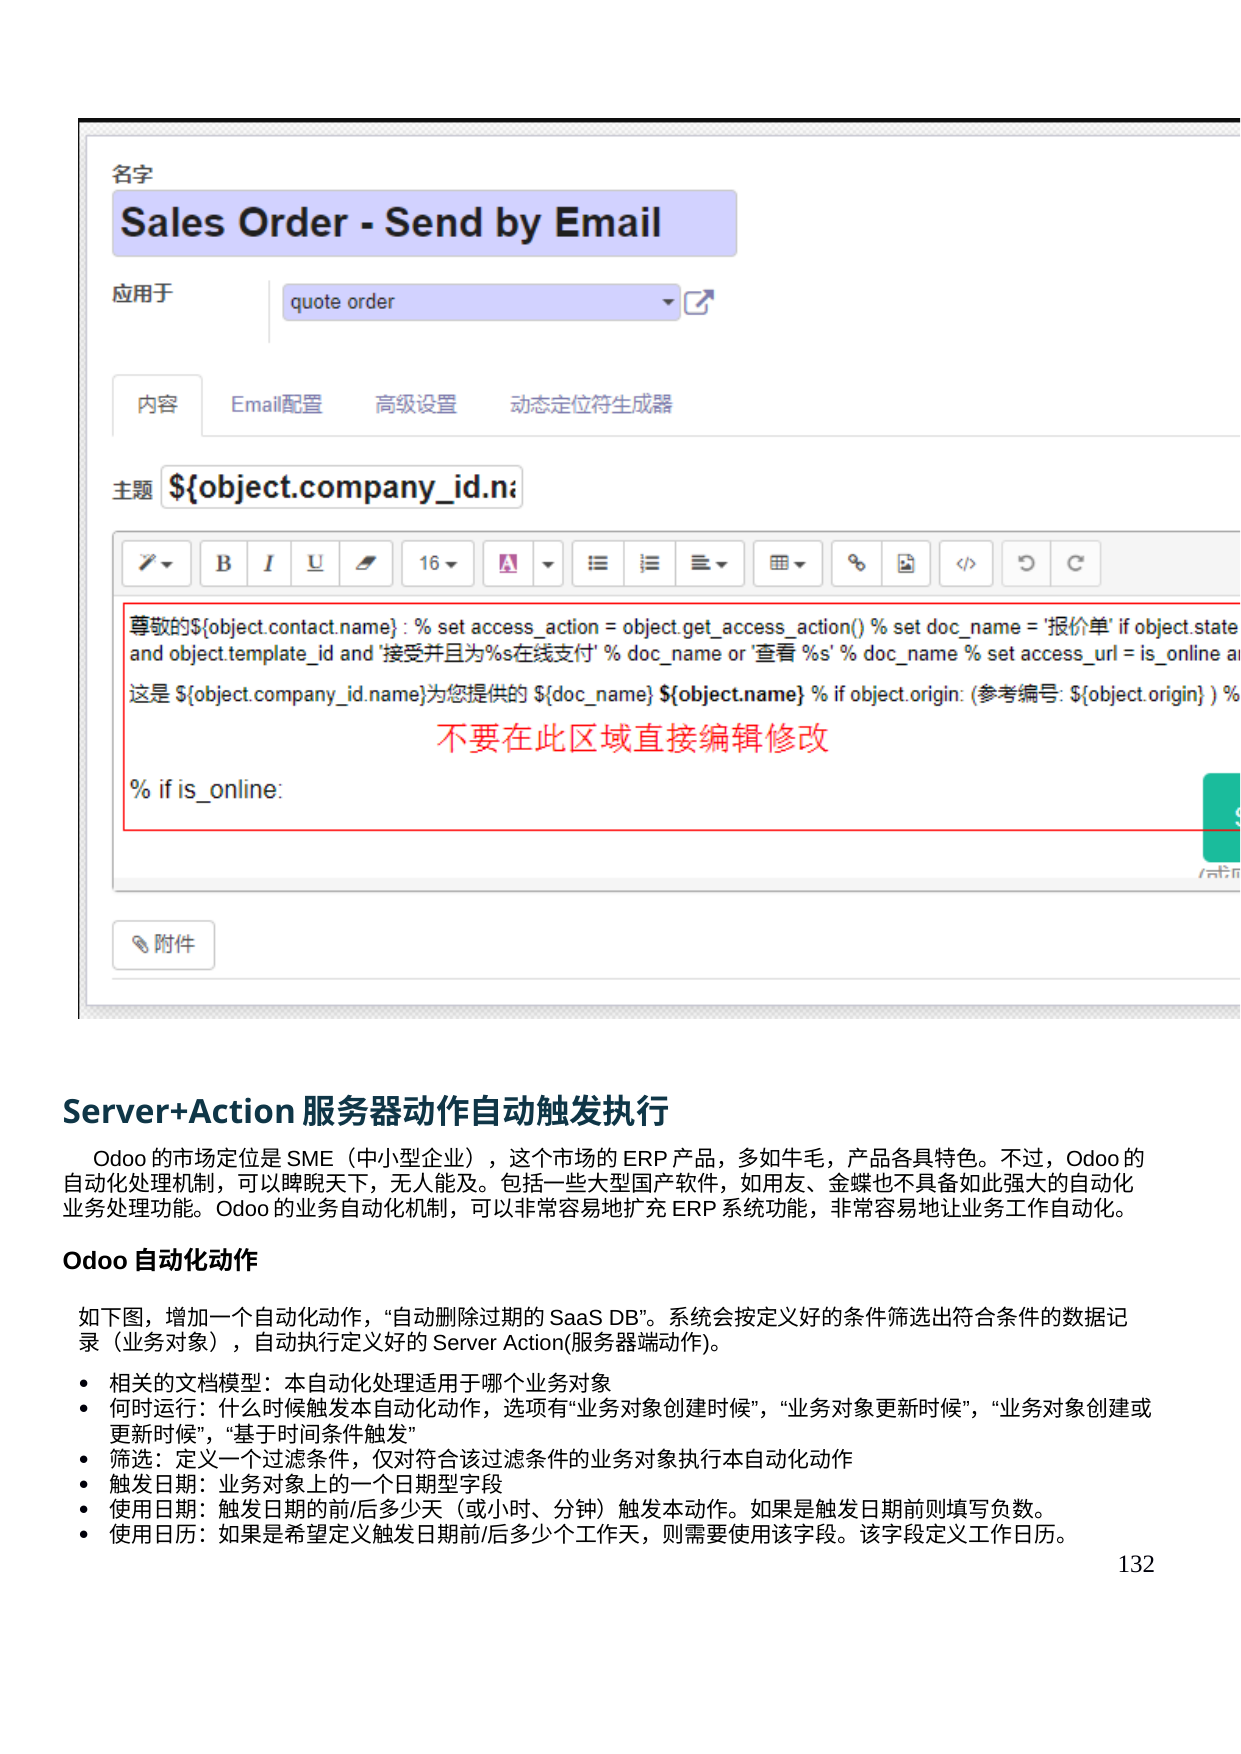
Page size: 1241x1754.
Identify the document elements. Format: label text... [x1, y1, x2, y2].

text 如下图，增加一个自动化动作，“自动删除过期的SaaS DB”。系统会按定义好的条件筛选出符合条件的数据记录（业务对象），自动执行定义好的Server Action(服务器端动作)。 [78, 1305, 1139, 1355]
list 使用日历：如果是希望定义触发日期前/后多少个工作天，则需要使用该字段。该字段定义工作日历。 [80, 1522, 1155, 1547]
list 触发日期：业务对象上的一个日期型字段 [80, 1472, 1155, 1497]
text Odoo的市场定位是SME（中小型企业），这个市场的ERP产品，多如牛毛，产品各具特色。不过，Odoo的自动化处理机制，可以睥睨天下，无人能及。包括一些大型国产软件，如用友、金蝶也不具备如此强大的自动化业务处理功能。Odoo的业务自动化机制，可以非常容易地扩充ERP系统功能，非常容易地让业务工作自动化。 [62, 1145, 1155, 1221]
list 相关的文档模型：本自动化处理适用于哪个业务对象 [80, 1371, 1155, 1396]
subtitle Odoo自动化动作 [62, 1246, 1155, 1275]
list 何时运行：什么时候触发本自动化动作，选项有“业务对象创建时候”，“业务对象更新时候”，“业务对象创建或更新时候”，“基于时间条件触发” [80, 1396, 1155, 1447]
list 使用日期：触发日期的前/后多少天（或小时、分钟）触发本动作。如果是触发日期前则填写负数。 [80, 1497, 1155, 1522]
list 筛选：定义一个过滤条件，仅对符合该过滤条件的业务对象执行本自动化动作 [80, 1447, 1155, 1472]
picture [78, 118, 1241, 1019]
subtitle Server+Action服务器动作自动触发执行 [62, 1087, 1155, 1133]
